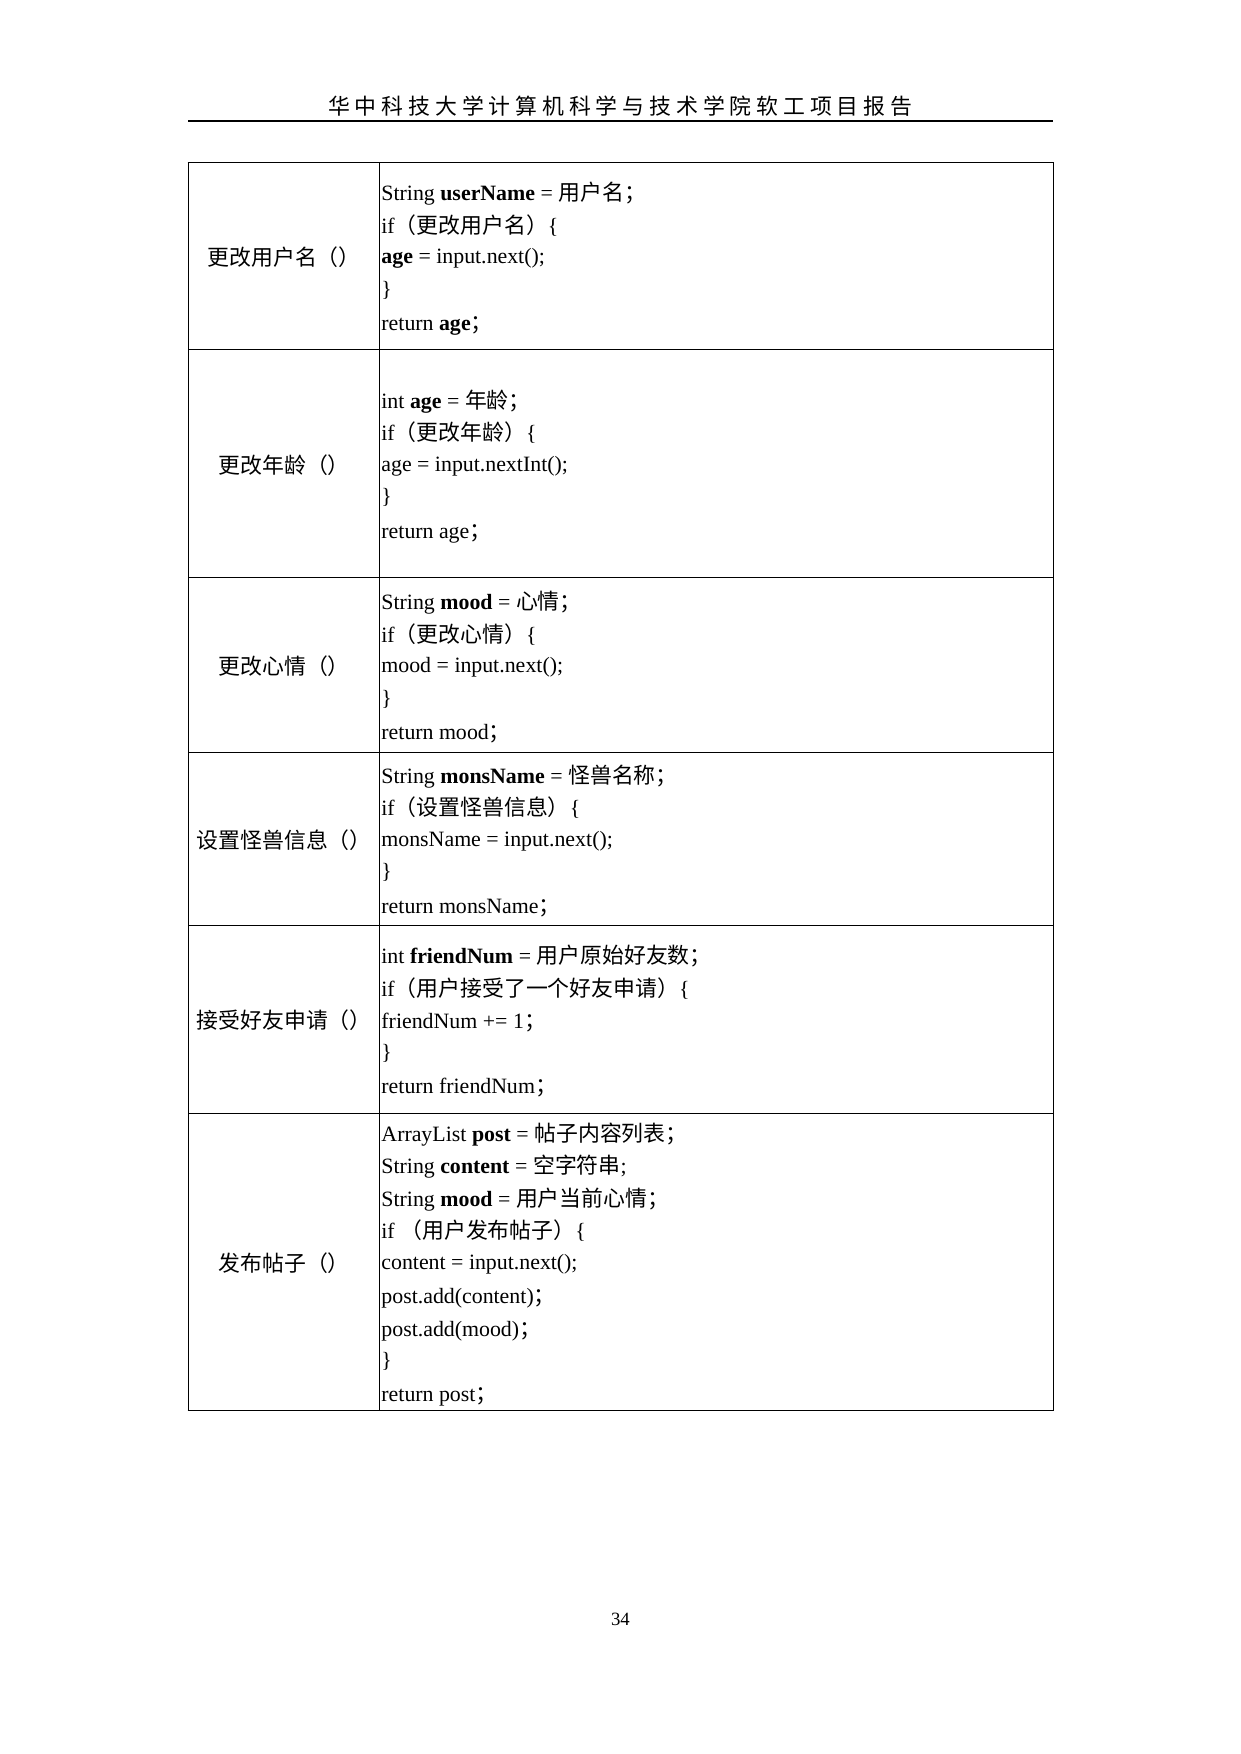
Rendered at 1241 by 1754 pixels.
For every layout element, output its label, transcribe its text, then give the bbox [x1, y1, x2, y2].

table_cell String monsName = 怪兽名称； if（设置怪兽信息）{ monsName = input.next(); } return monsName； [380, 753, 1053, 924]
table_cell 更改年龄（） [189, 350, 379, 577]
table_cell 设置怪兽信息（） [189, 753, 379, 924]
table_cell int friendNum = 用户原始好友数； if（用户接受了一个好友申请）{ friendNum += 1； } return friendNum； [380, 926, 1053, 1113]
table_cell String mood = 心情； if（更改心情）{ mood = input.next(); } return mood； [380, 578, 1053, 752]
table_cell 接受好友申请（） [189, 926, 379, 1113]
table_cell 更改用户名（） [189, 163, 379, 349]
table_cell int age = 年龄； if（更改年龄）{ age = input.nextInt(); } return age； [380, 350, 1053, 577]
table_cell 更改心情（） [189, 578, 379, 752]
table_cell String userName = 用户名； if（更改用户名）{ age = input.next(); } return age； [380, 163, 1053, 349]
table_cell ArrayList post = 帖子内容列表； String content = 空字符串; String mood = 用户当前心情； if （用户发布帖子）{ content = input.next(); post.add(content)； post.add(mood)； } return post； [380, 1114, 1053, 1409]
table_cell 发布帖子（） [189, 1114, 379, 1409]
